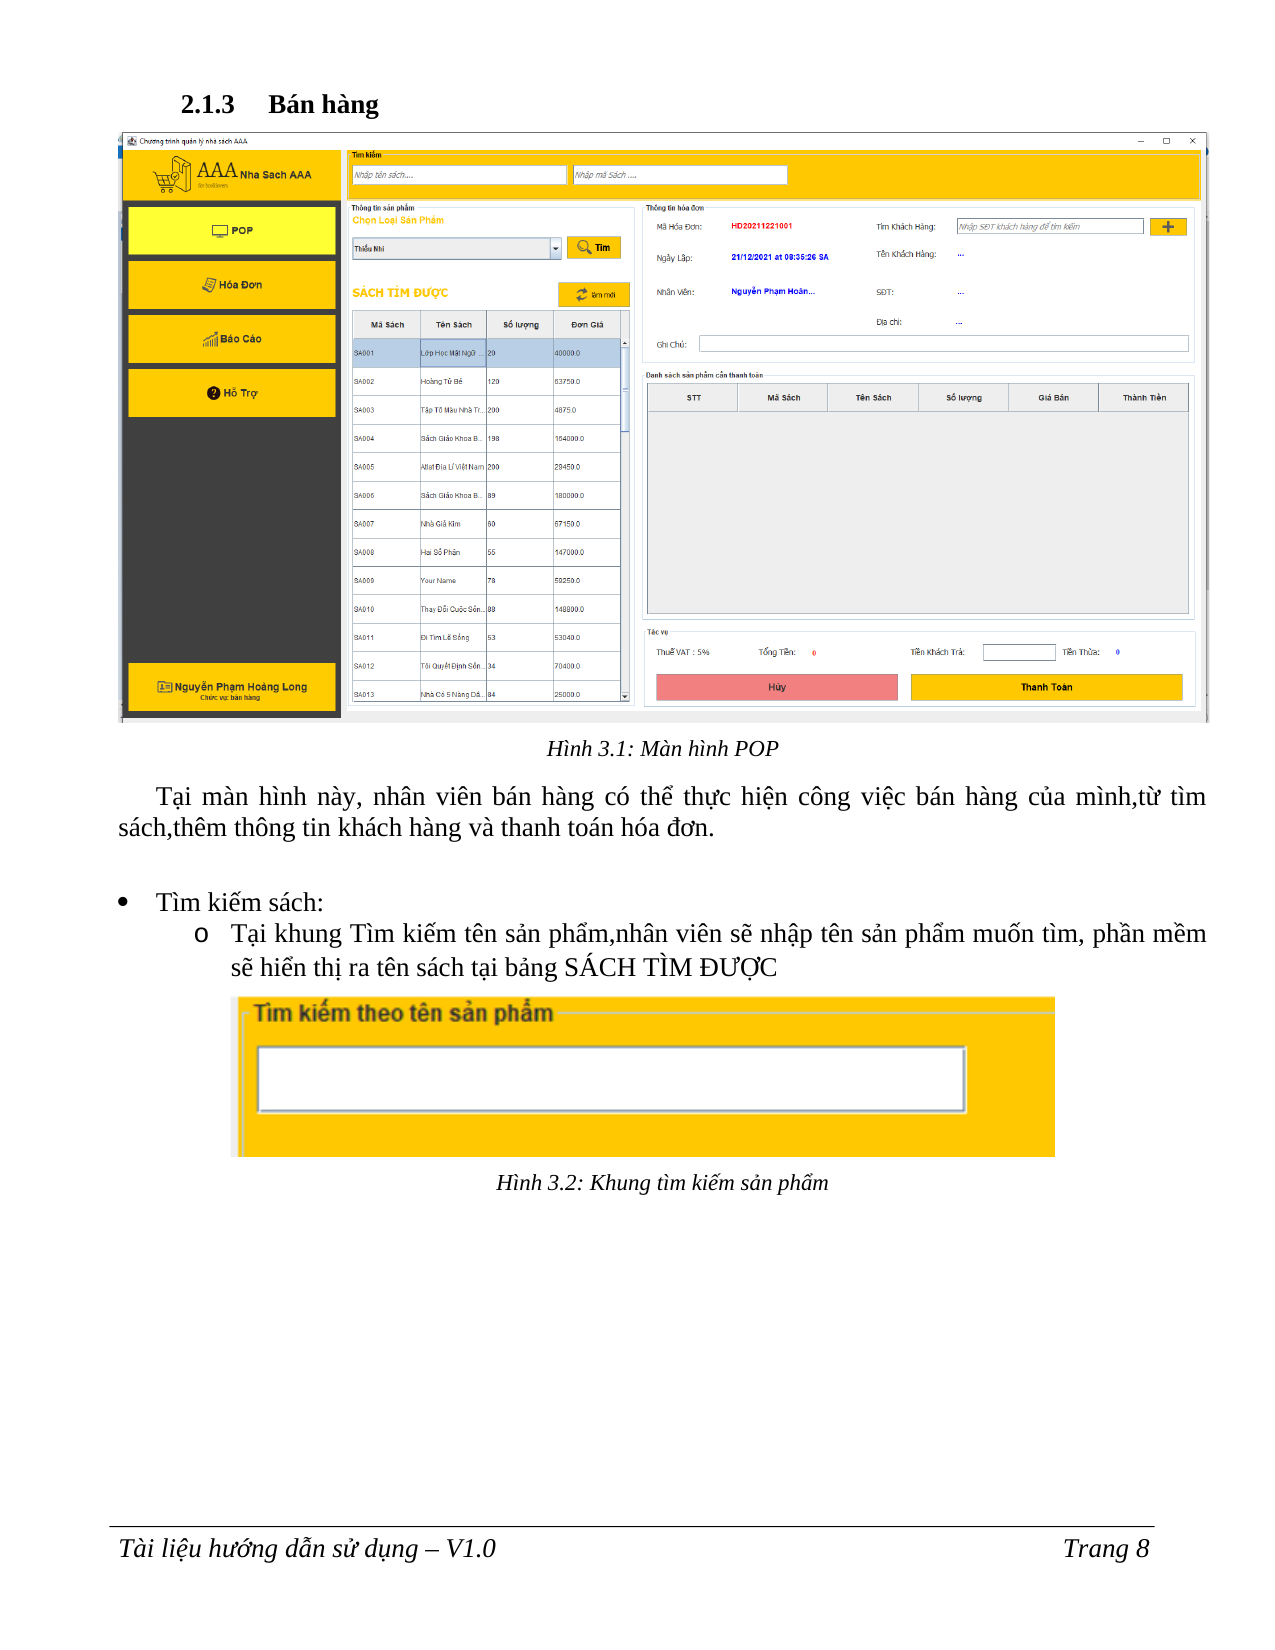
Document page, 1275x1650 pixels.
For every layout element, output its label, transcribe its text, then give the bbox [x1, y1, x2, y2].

picture [230, 994, 1055, 1157]
text Tại màn hình này, nhân viên bán hàng có thể thực hiện công việc bán hàng của mình,từ tìm sách,thêm thông tin khách hàng và thanh toán hóa đơn. [118, 780, 1209, 843]
text Hình 3.1: Màn hình POP [118, 735, 1209, 762]
list Tại khung Tìm kiếm tên sản phẩm,nhân viên sẽ nhập tên sản phẩm muốn tìm, phần mềm sẽ hiển thị ra tên sách tại bảng SÁCH TÌM ĐƯỢC [193, 917, 1209, 982]
list Tìm kiếm sách: [118, 886, 1209, 917]
text Hình 3.2: Khung tìm kiếm sản phẩm [118, 1169, 1209, 1196]
picture [118, 132, 1210, 723]
subtitle Bán hàng [181, 89, 1209, 120]
